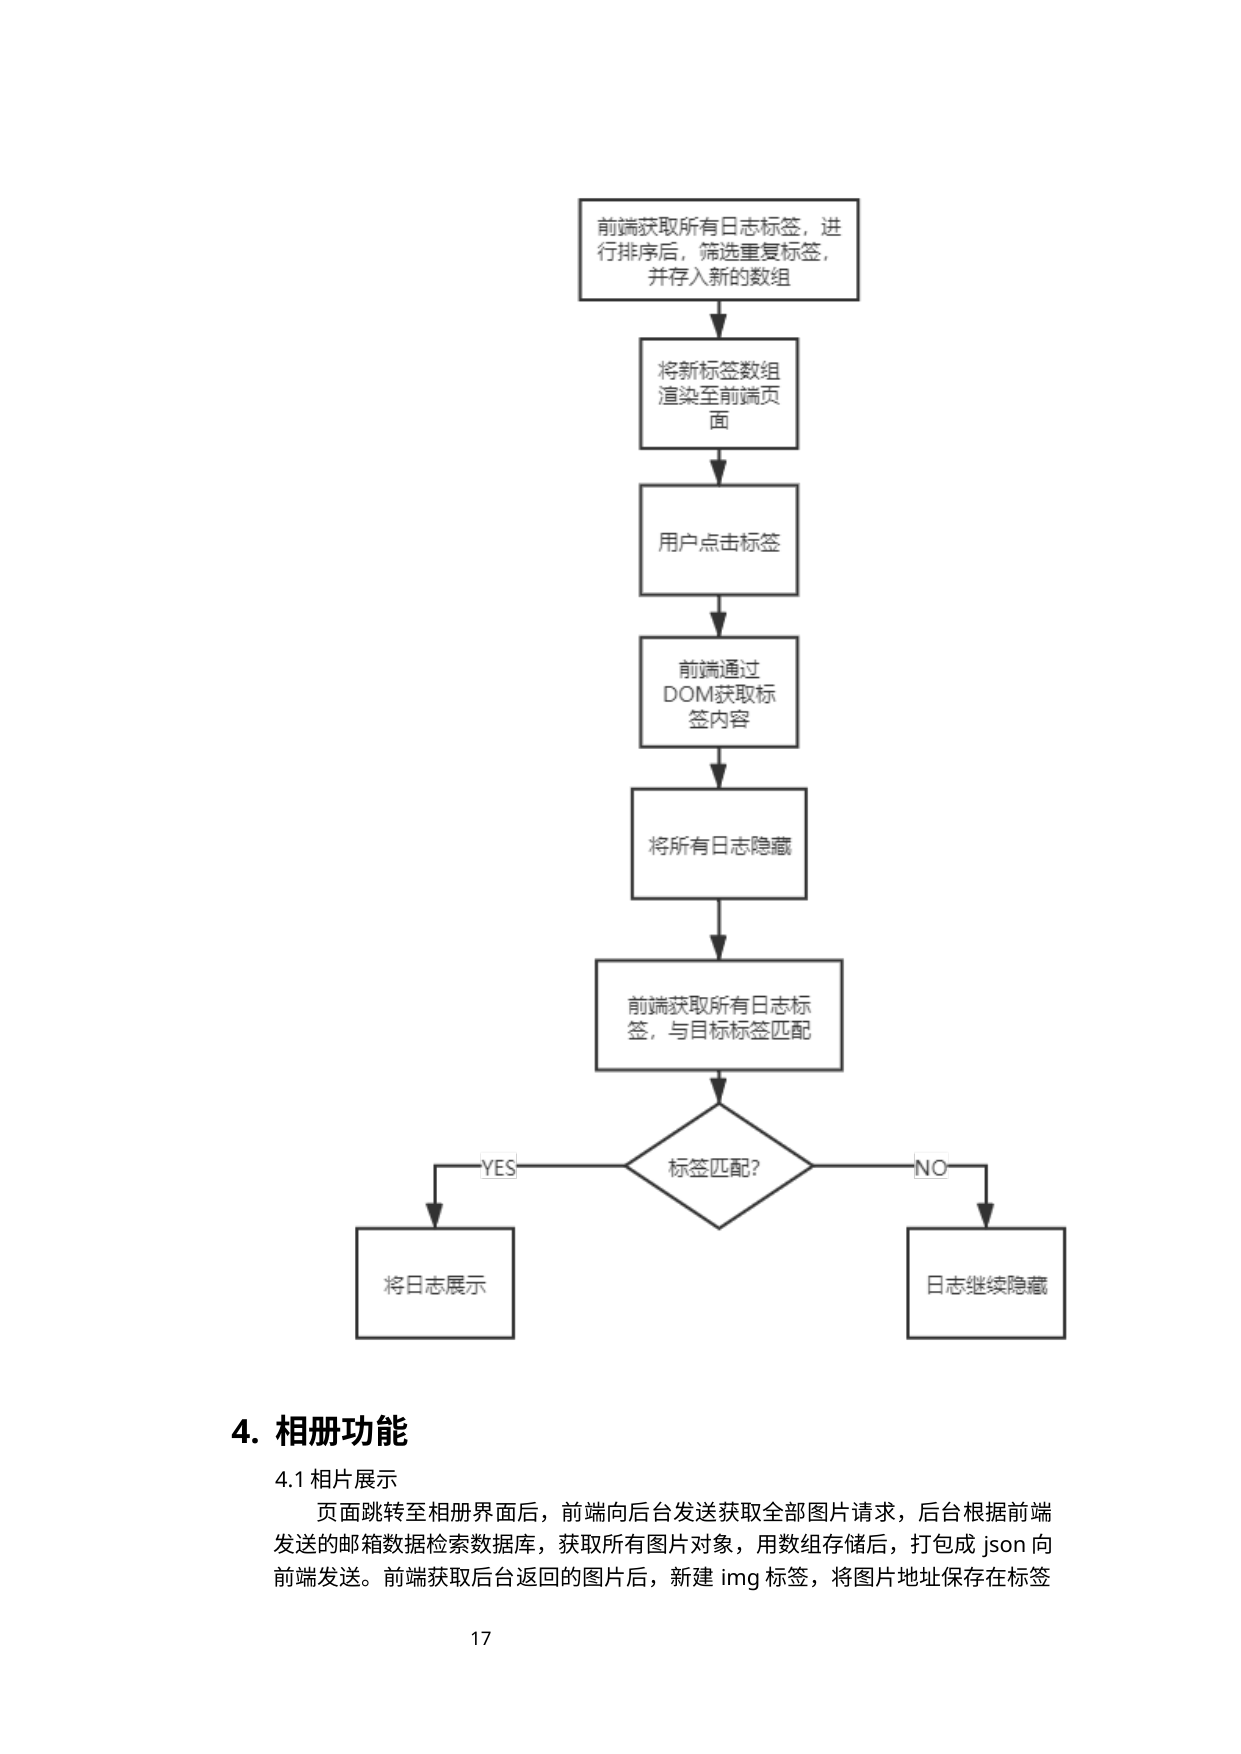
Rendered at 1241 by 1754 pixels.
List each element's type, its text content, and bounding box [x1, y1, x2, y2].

list 相册功能 [187, 1397, 1053, 1462]
picture [318, 162, 1104, 1376]
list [273, 1494, 1053, 1592]
text 4.1相片展示 [231, 1462, 1053, 1494]
